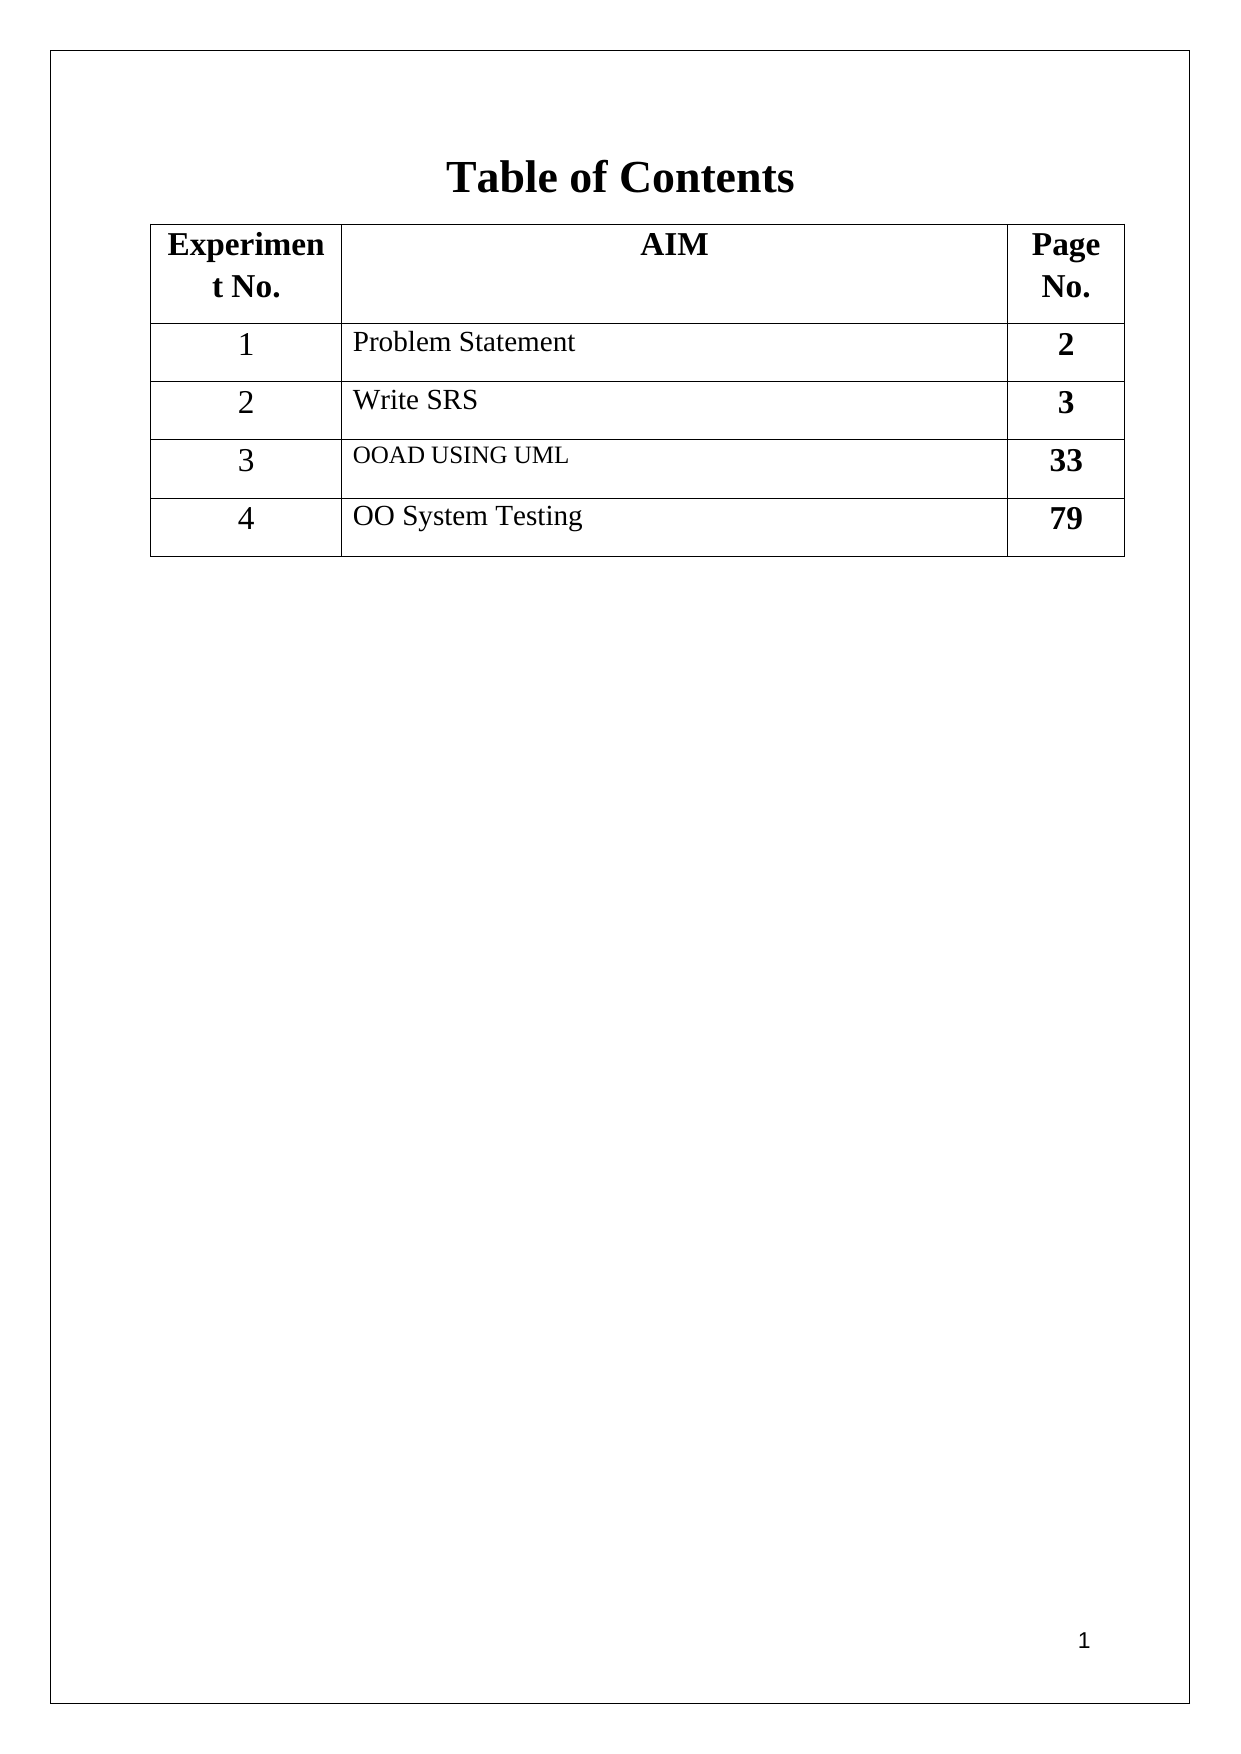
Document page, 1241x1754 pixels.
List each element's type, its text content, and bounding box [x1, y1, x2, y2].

table_cell 2 [151, 382, 341, 439]
table_cell 2 [1008, 324, 1124, 381]
table_cell Write SRS [342, 382, 1007, 439]
table_cell 1 [151, 324, 341, 381]
table_cell 79 [1008, 499, 1124, 556]
table_header AIM [342, 225, 1007, 323]
table_cell OOAD USING UML [342, 440, 1007, 497]
table_cell 4 [151, 499, 341, 556]
table_cell OO System Testing [342, 499, 1007, 556]
table_cell 3 [151, 440, 341, 497]
table_cell 3 [1008, 382, 1124, 439]
table_cell Problem Statement [342, 324, 1007, 381]
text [150, 150, 1090, 203]
table_header Experiment No. [151, 225, 341, 323]
table_header Page No. [1008, 225, 1124, 323]
table_cell 33 [1008, 440, 1124, 497]
